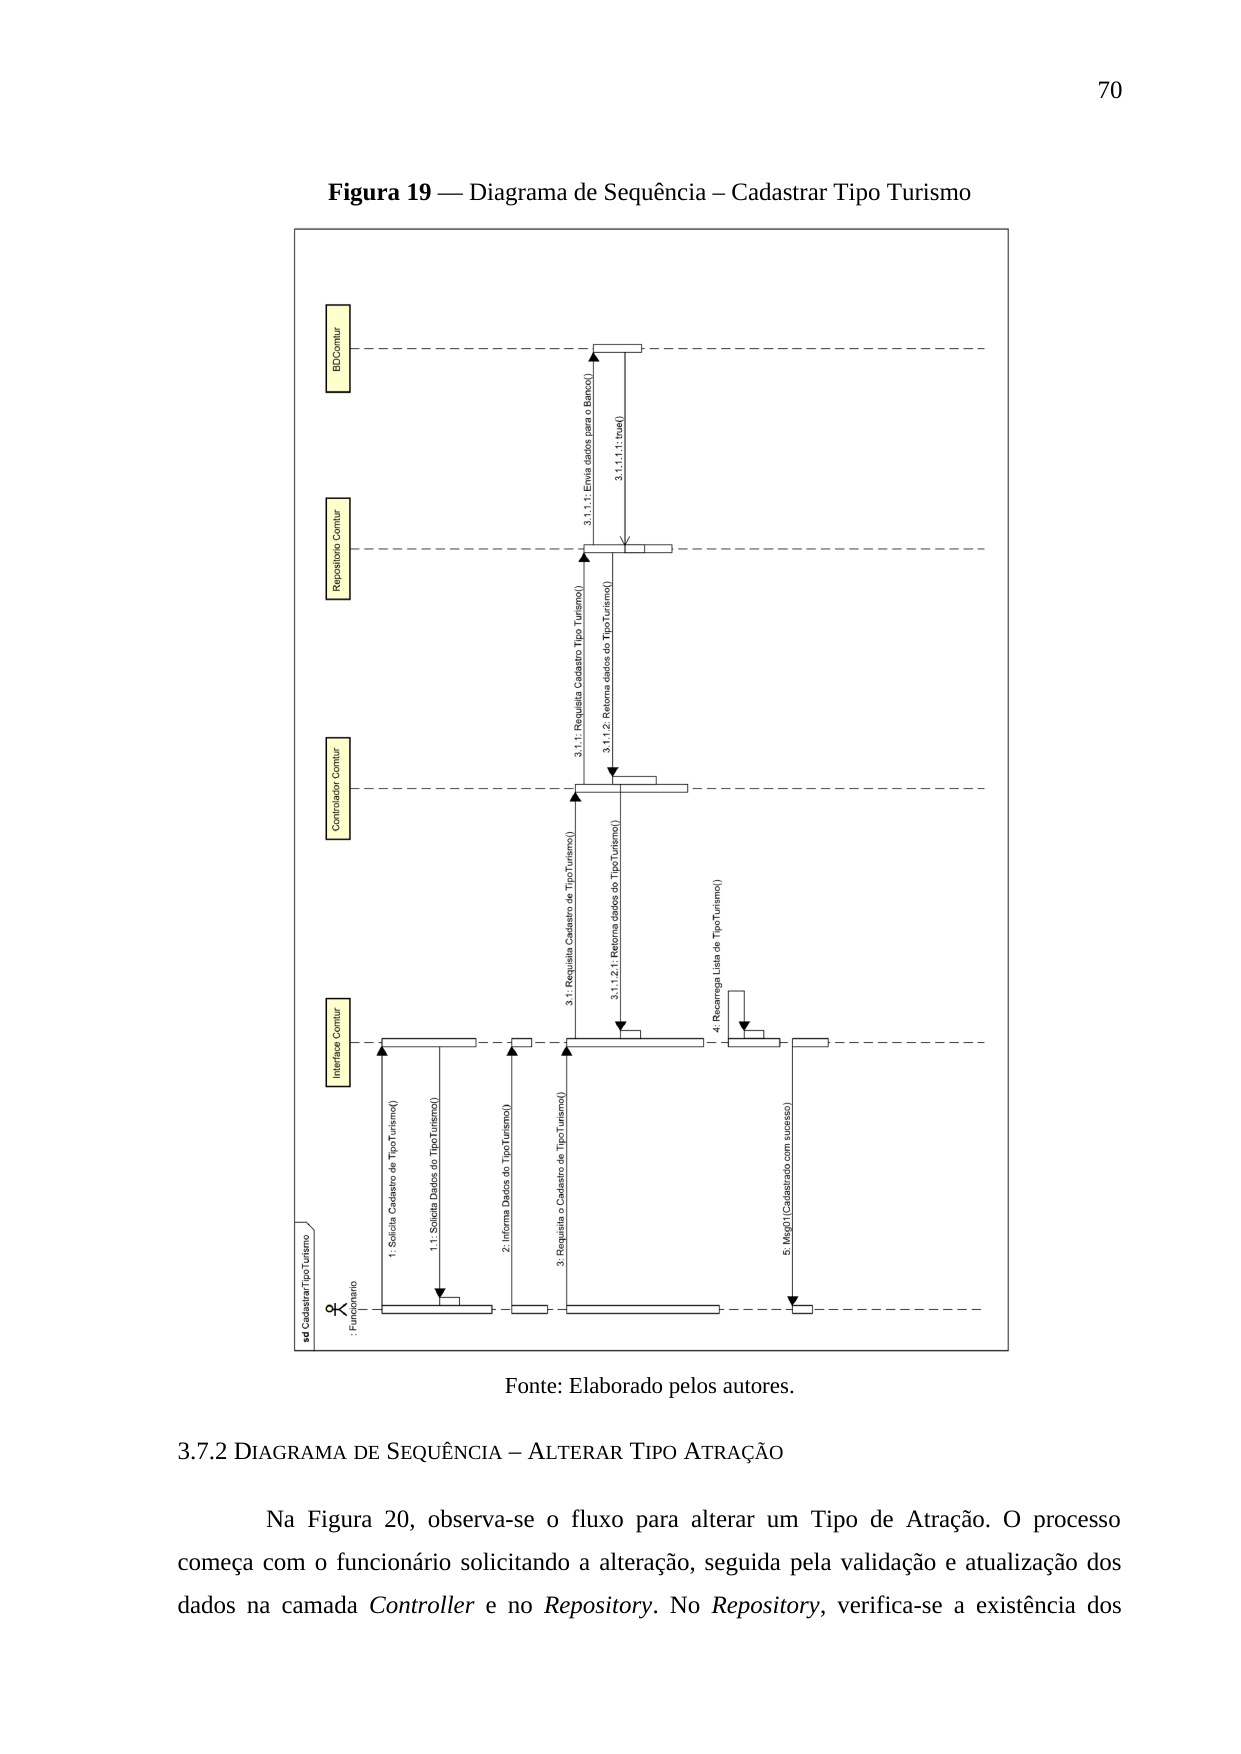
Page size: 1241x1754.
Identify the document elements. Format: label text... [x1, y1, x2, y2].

text Fonte: Elaborado pelos autores. [177, 1372, 1122, 1398]
picture [287, 223, 1015, 1358]
text Figura 19 — Diagrama de Sequência – Cadastrar Tipo Turismo [177, 177, 1122, 206]
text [177, 1504, 1122, 1619]
subtitle 3.7.2 Diagrama de Sequência – Alterar Tipo Atração [177, 1436, 1122, 1465]
